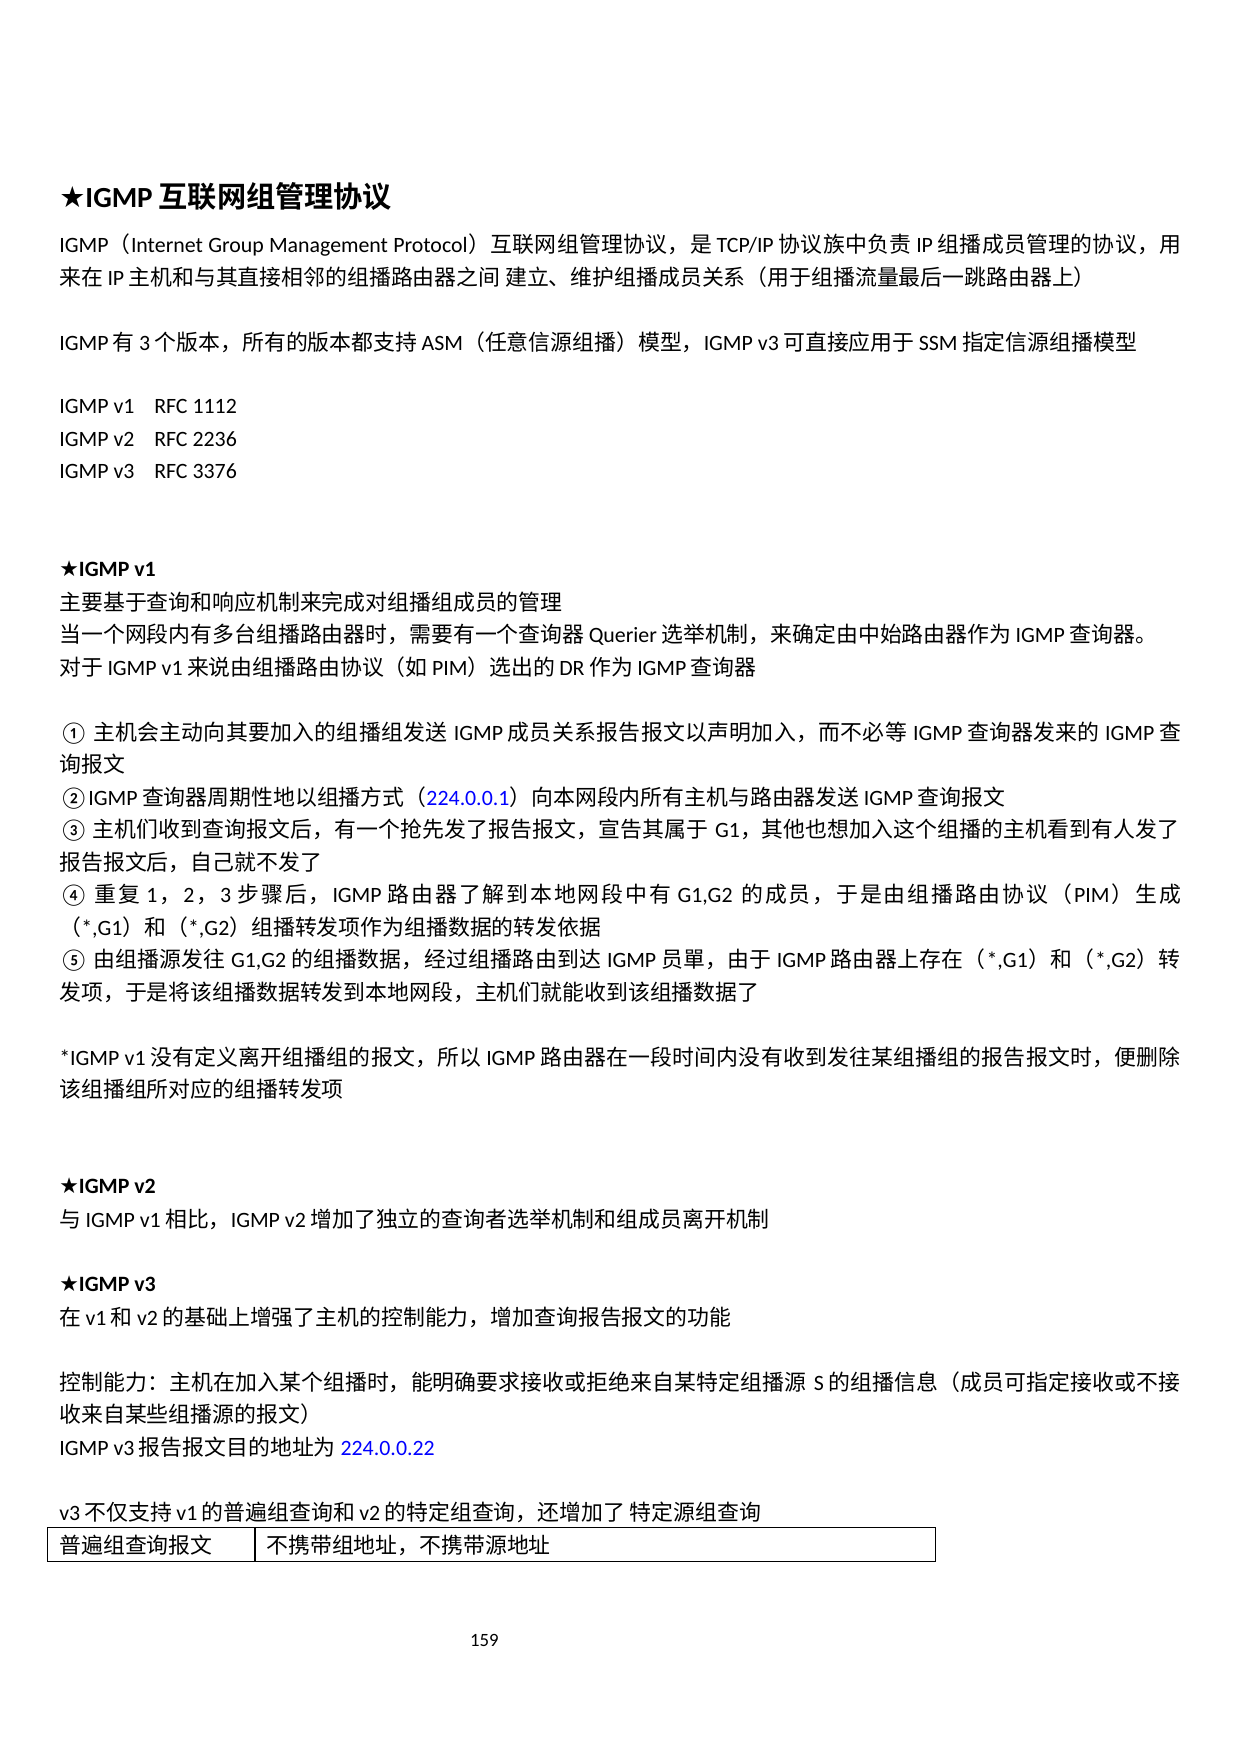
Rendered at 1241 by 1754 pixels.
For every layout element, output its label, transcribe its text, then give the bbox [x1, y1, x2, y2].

text 主要基于查询和响应机制来完成对组播组成员的管理 [59, 584, 1181, 617]
text ③主机们收到查询报文后，有一个抢先发了报告报文，宣告其属于G1，其他也想加入这个组播的主机看到有人发了报告报文后，自己就不发了 [59, 812, 1181, 877]
text ②IGMP查询器周期性地以组播方式（224.0.0.1）向本网段内所有主机与路由器发送IGMP查询报文 [59, 779, 1181, 812]
text ★IGMP v2 [59, 1169, 1181, 1202]
text *IGMP v1没有定义离开组播组的报文，所以IGMP路由器在一段时间内没有收到发往某组播组的报告报文时，便删除该组播组所对应的组播转发项 [59, 1039, 1181, 1104]
text ★IGMP v3 [59, 1267, 1181, 1299]
text 当一个网段内有多台组播路由器时，需要有一个查询器Querier选举机制，来确定由中始路由器作为IGMP查询器。 [59, 617, 1181, 649]
text 控制能力：主机在加入某个组播时，能明确要求接收或拒绝来自某特定组播源S的组播信息（成员可指定接收或不接收来自某些组播源的报文） [59, 1364, 1181, 1429]
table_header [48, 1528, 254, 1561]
text ★IGMP v1 [59, 552, 1181, 584]
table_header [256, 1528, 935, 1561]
text IGMP v1 RFC 1112 [59, 389, 1181, 422]
text v3不仅支持v1的普遍组查询和v2的特定组查询，还增加了 特定源组查询 [59, 1494, 1181, 1527]
text ④重复1，2，3步骤后，IGMP路由器了解到本地网段中有G1,G2 的成员，于是由组播路由协议（PIM）生成（*,G1）和（*,G2）组播转发项作为组播数据的转发依据 [59, 877, 1181, 942]
text ⑤由组播源发往G1,G2的组播数据，经过组播路由到达IGMP员單，由于IGMP路由器上存在（*,G1）和（*,G2）转发项，于是将该组播数据转发到本地网段，主机们就能收到该组播数据了 [59, 942, 1181, 1007]
text IGMP（Internet Group Management Protocol）互联网组管理协议，是TCP/IP协议族中负责IP组播成员管理的协议，用来在IP主机和与其直接相邻的组播路由器之间 建立、维护组播成员关系（用于组播流量最后一跳路由器上） [59, 227, 1181, 292]
text IGMP有3个版本，所有的版本都支持ASM（任意信源组播）模型，IGMP v3可直接应用于SSM指定信源组播模型 [59, 324, 1181, 357]
text IGMP v2 RFC 2236 [59, 422, 1181, 454]
text 与IGMP v1相比，IGMP v2增加了独立的查询者选举机制和组成员离开机制 [59, 1202, 1181, 1234]
text ①主机会主动向其要加入的组播组发送IGMP成员关系报告报文以声明加入，而不必等IGMP查询器发来的IGMP查询报文 [59, 714, 1181, 779]
text 对于IGMP v1来说由组播路由协议（如PIM）选出的DR作为IGMP查询器 [59, 649, 1181, 682]
text 在v1和v2的基础上增强了主机的控制能力，增加查询报告报文的功能 [59, 1299, 1181, 1332]
text IGMP v3 RFC 3376 [59, 454, 1181, 487]
text IGMP v3报告报文目的地址为 224.0.0.22 [59, 1429, 1181, 1462]
text ★IGMP互联网组管理协议 [59, 162, 1181, 227]
